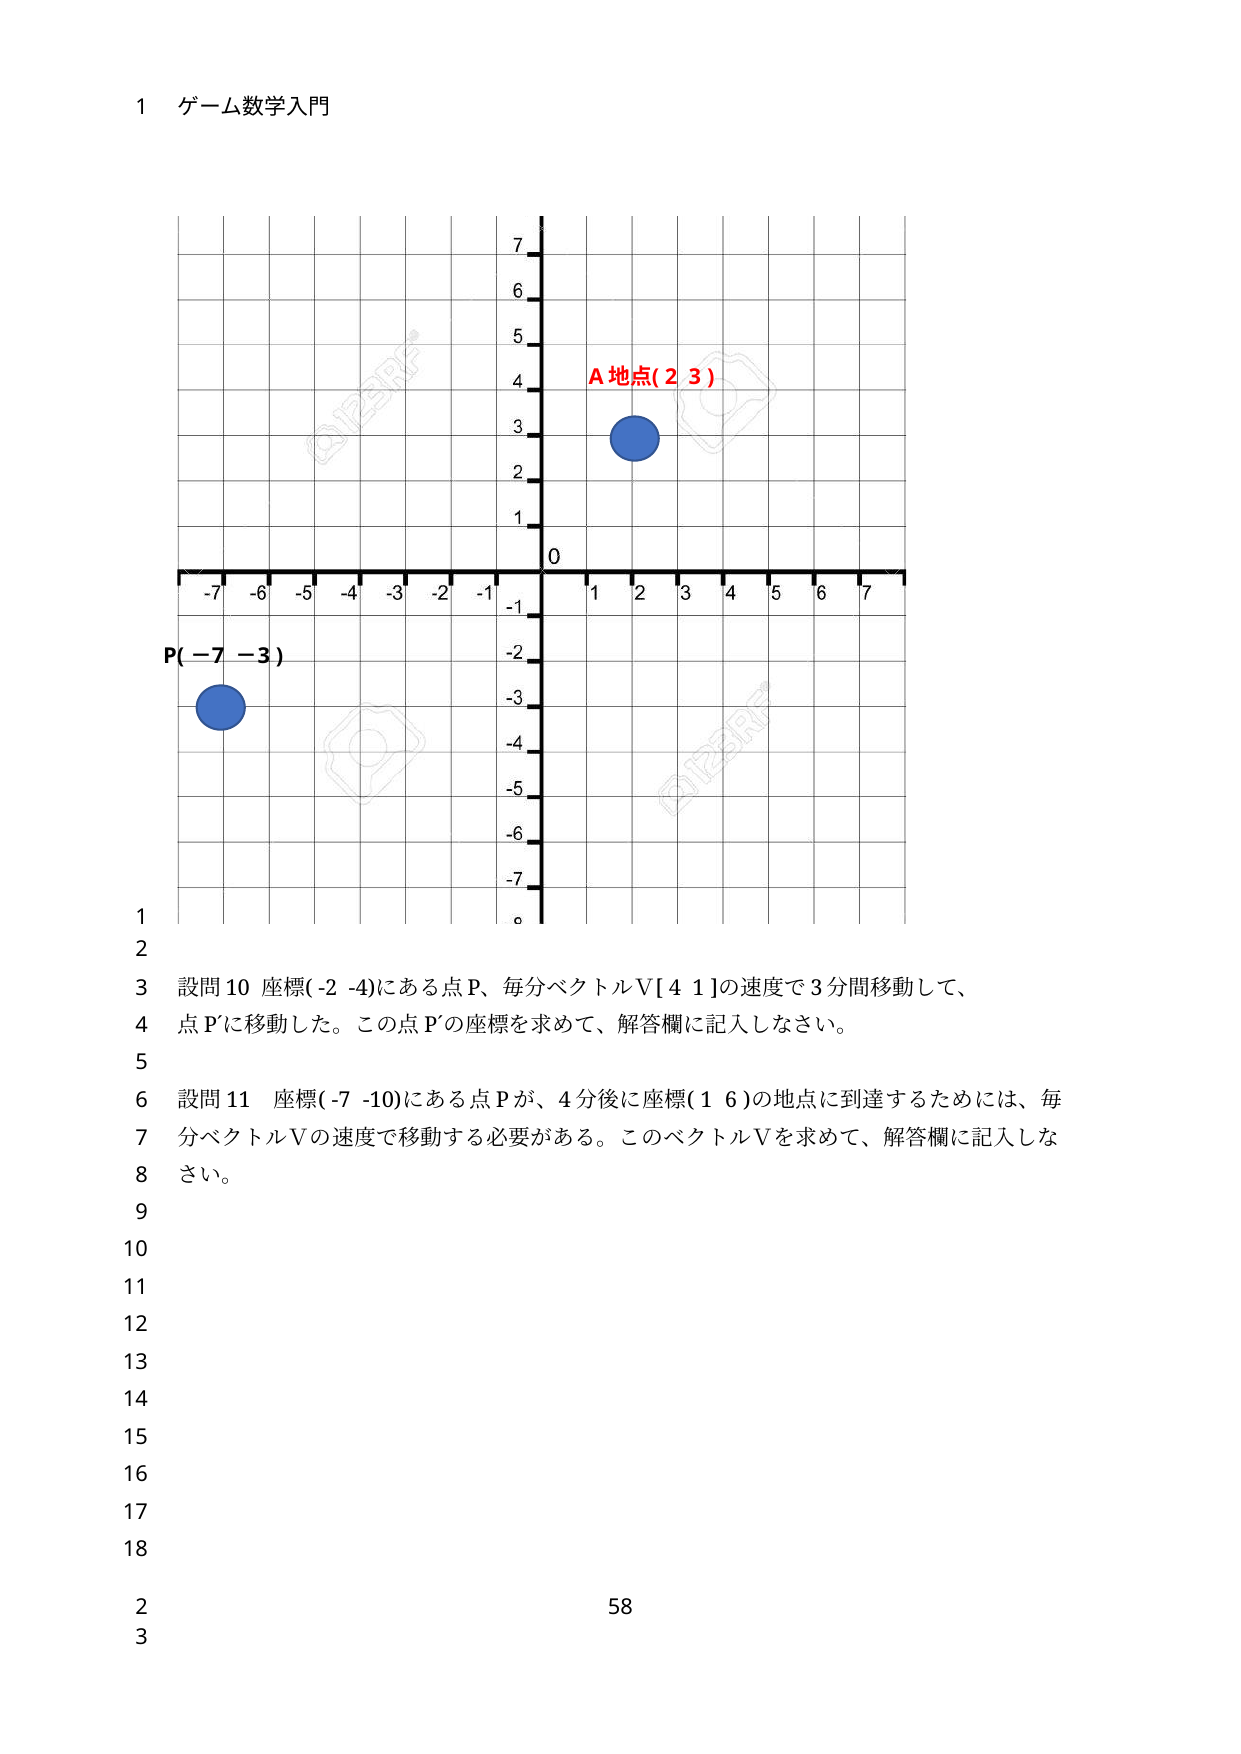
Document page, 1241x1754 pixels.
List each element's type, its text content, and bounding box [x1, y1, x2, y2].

text 設問10 座標( -2 -4)にある点P、毎分ベクトルＶ[ 4 1 ]の速度で3分間移動して、 [177, 967, 1063, 1004]
picture [177, 216, 907, 924]
text 設問11 座標( -7 -10)にある点Pが、4分後に座標( 1 6 )の地点に到達するためには、毎分ベクトルＶの速度で移動する必要がある。このベクトルＶを求めて、解答欄に記入しなさい。 [177, 1079, 1063, 1192]
text 点P´に移動した。この点P´の座標を求めて、解答欄に記入しなさい。 [177, 1004, 1063, 1042]
